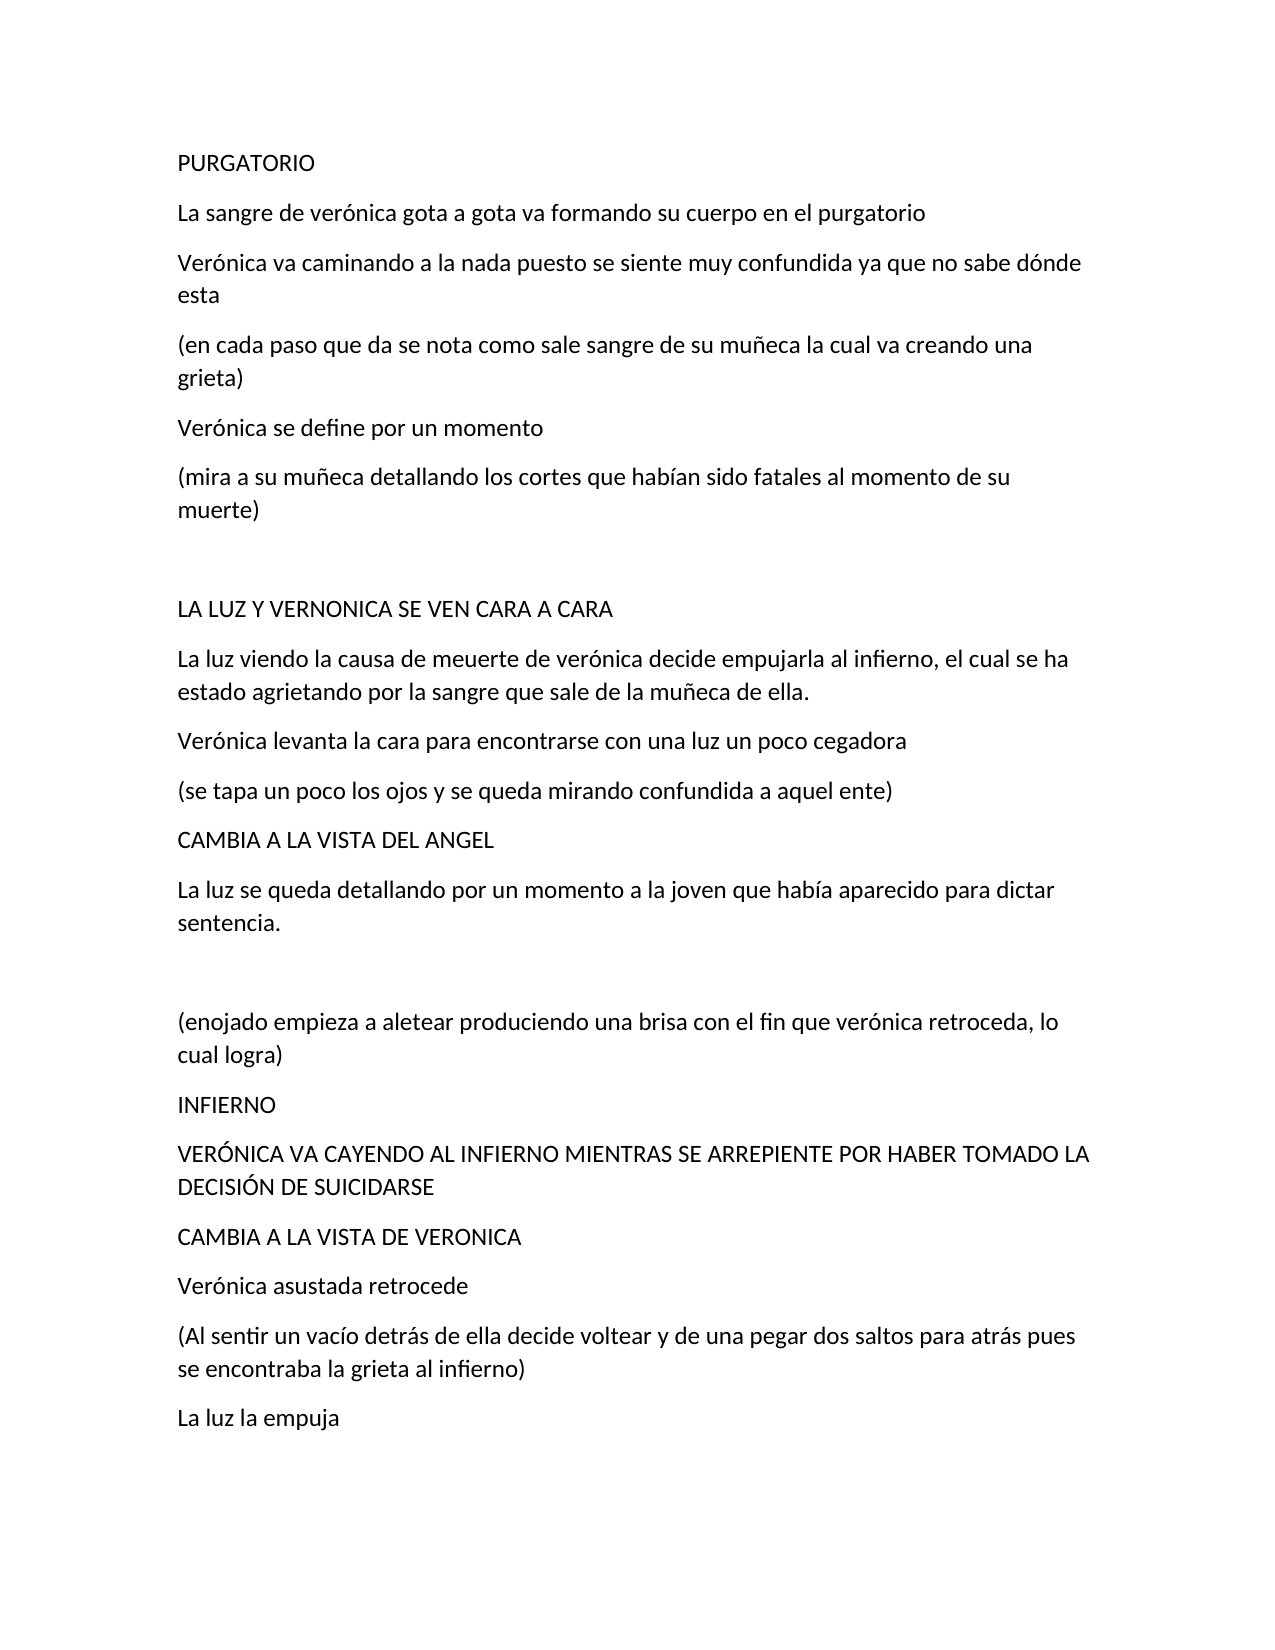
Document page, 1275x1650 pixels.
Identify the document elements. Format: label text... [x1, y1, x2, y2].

text Verónica levanta la cara para encontrarse con una luz un poco cegadora [177, 726, 1098, 756]
text (enojado empieza a aletear produciendo una brisa con el fin que verónica retroceda, lo cual logra) [177, 1006, 1098, 1070]
text La sangre de verónica gota a gota va formando su cuerpo en el purgatorio [177, 197, 1098, 228]
text VERÓNICA VA CAYENDO AL INFIERNO MIENTRAS SE ARREPIENTE POR HABER TOMADO LA DECISIÓN DE SUICIDARSE [177, 1138, 1098, 1202]
text (mira a su muñeca detallando los cortes que habían sido fatales al momento de su muerte) [177, 461, 1098, 525]
text (se tapa un poco los ojos y se queda mirando confundida a aquel ente) [177, 775, 1098, 806]
text La luz la empuja [177, 1403, 1098, 1433]
text Verónica asustada retrocede [177, 1271, 1098, 1301]
text La luz viendo la causa de meuerte de verónica decide empujarla al infierno, el cual se ha estado agrietando por la sangre que sale de la muñeca de ella. [177, 643, 1098, 706]
text (Al sentir un vacío detrás de ella decide voltear y de una pegar dos saltos para atrás pues se encontraba la grieta al infierno) [177, 1320, 1098, 1383]
text LA LUZ Y VERNONICA SE VEN CARA A CARA [177, 593, 1098, 624]
text Verónica va caminando a la nada puesto se siente muy confundida ya que no sabe dónde esta [177, 247, 1098, 310]
text La luz se queda detallando por un momento a la joven que había aparecido para dictar sentencia. [177, 874, 1098, 938]
text CAMBIA A LA VISTA DEL ANGEL [177, 825, 1098, 855]
text CAMBIA A LA VISTA DE VERONICA [177, 1221, 1098, 1251]
text (en cada paso que da se nota como sale sangre de su muñeca la cual va creando una grieta) [177, 329, 1098, 393]
text PURGATORIO [177, 148, 1098, 178]
text INFIERNO [177, 1089, 1098, 1119]
text Verónica se define por un momento [177, 412, 1098, 442]
